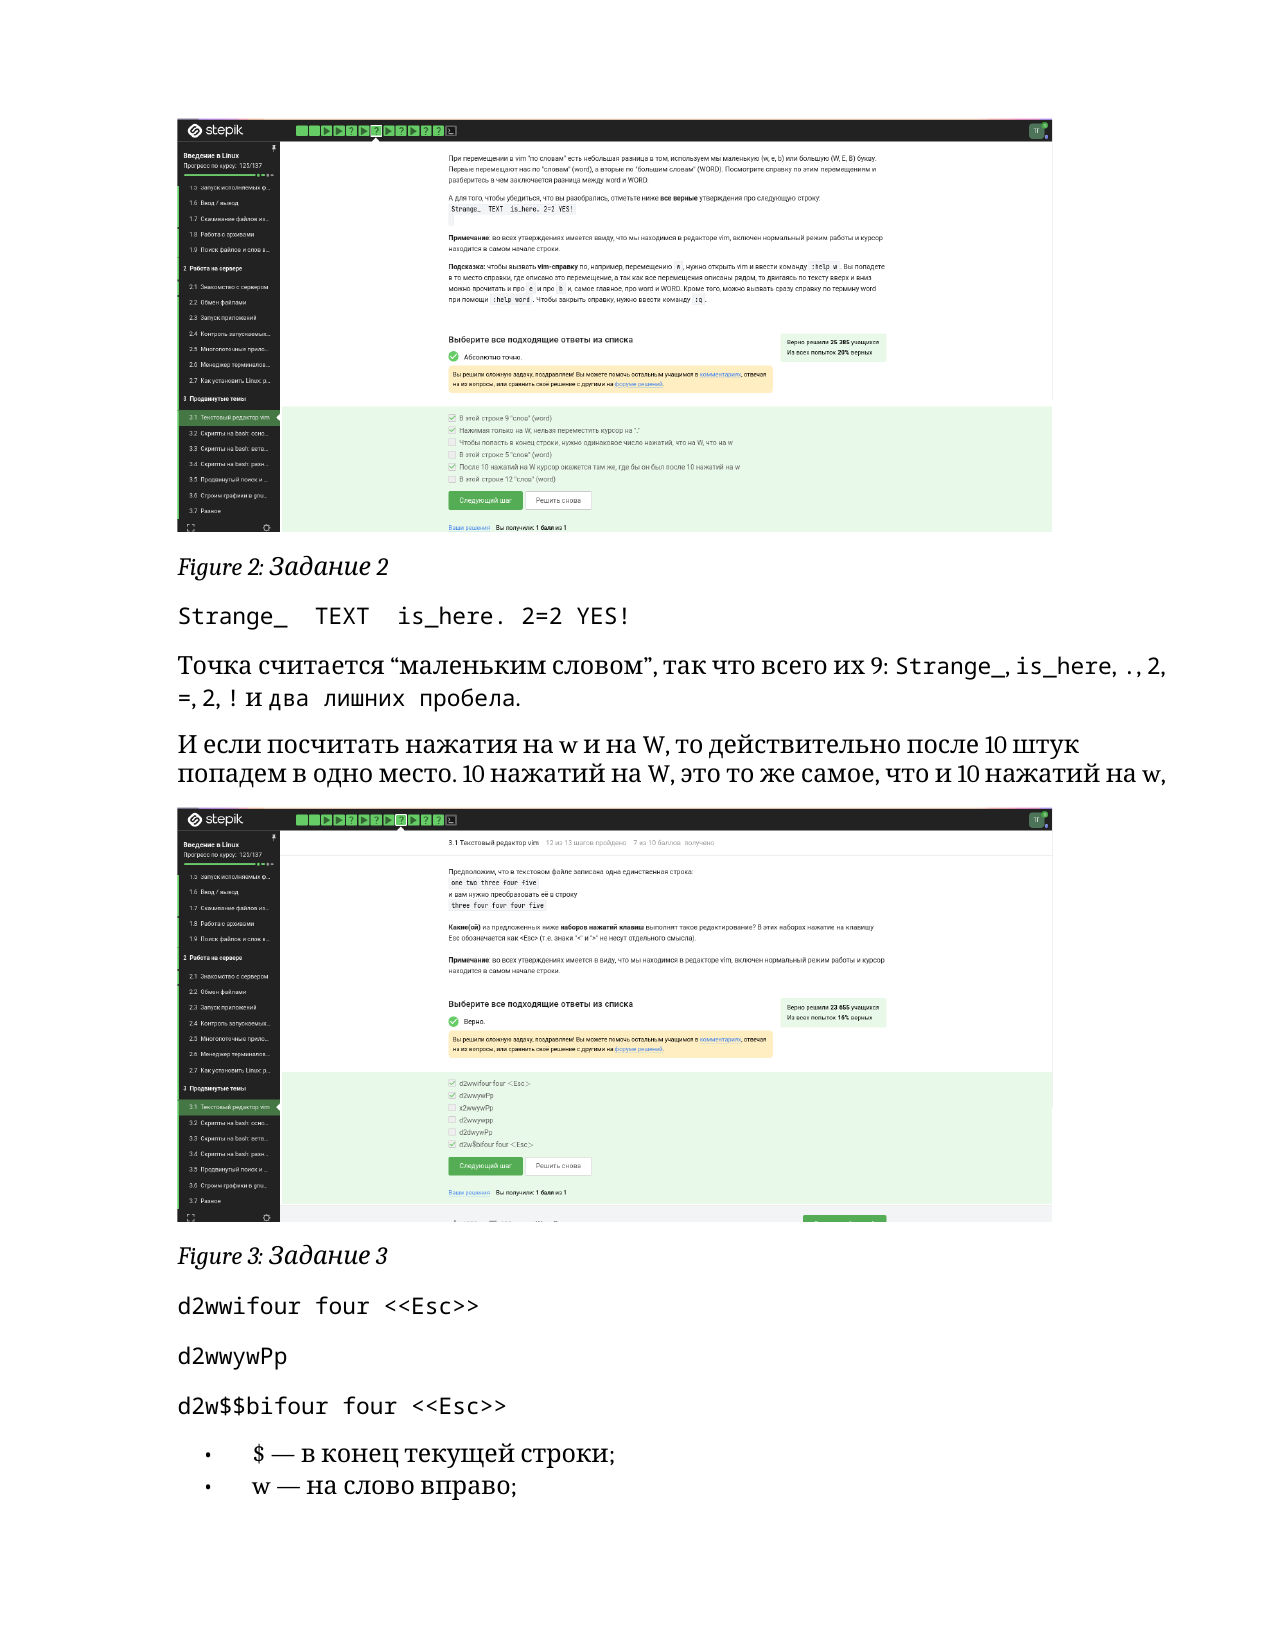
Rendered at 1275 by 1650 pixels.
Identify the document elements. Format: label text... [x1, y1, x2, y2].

list w — на слово вправо; [202, 1472, 1186, 1501]
text d2wwywPp [177, 1340, 1186, 1371]
text d2wwifour four <<Esc>> [177, 1290, 1186, 1321]
list $ — в конец текущей строки; [202, 1440, 1186, 1468]
picture [177, 807, 1053, 1222]
text Figure 2: Задание 2 [177, 553, 1186, 581]
text Точка считается “маленьким словом”, так что всего их 9: Strange_, is_here, ., 2, =, 2, ! и два лишних пробела. [177, 650, 1186, 713]
picture [177, 118, 1053, 532]
text Strange_ TEXT is_here. 2=2 YES! [177, 600, 1186, 631]
text И если посчитать нажатия на w и на W, то действительно после 10 штук попадем в одно место. 10 нажатий на W, это то же самое, что и 10 нажатий на w, [177, 731, 1186, 789]
text Figure 3: Задание 3 [177, 1242, 1186, 1271]
text d2w$$bifour four <<Esc>> [177, 1390, 1186, 1421]
